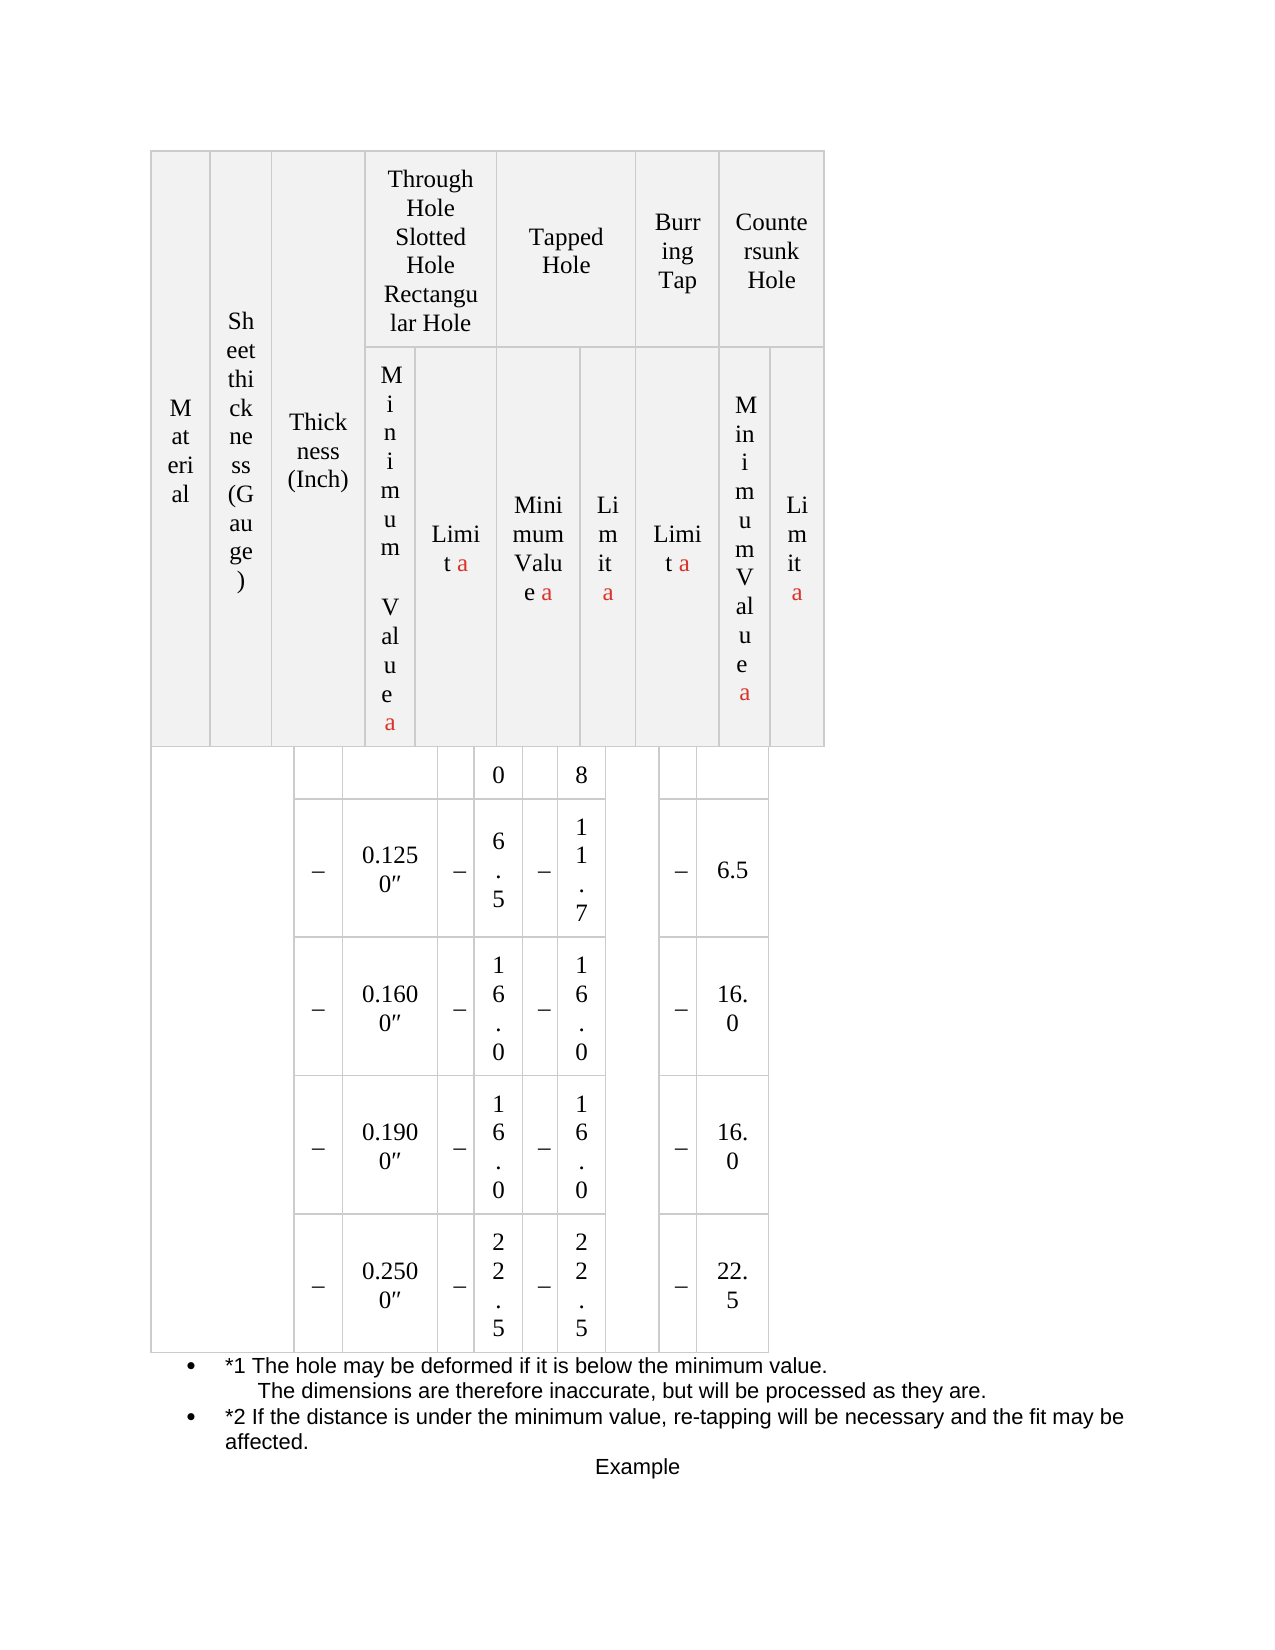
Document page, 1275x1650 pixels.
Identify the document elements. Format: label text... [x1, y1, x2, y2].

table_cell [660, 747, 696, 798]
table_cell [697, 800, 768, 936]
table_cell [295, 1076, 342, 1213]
text Example [150, 1454, 1125, 1479]
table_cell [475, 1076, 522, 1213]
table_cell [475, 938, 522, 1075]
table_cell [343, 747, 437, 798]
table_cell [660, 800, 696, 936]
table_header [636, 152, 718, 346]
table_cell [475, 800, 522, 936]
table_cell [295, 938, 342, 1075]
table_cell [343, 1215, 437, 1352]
list *2 If the distance is under the minimum value, re-tapping will be necessary and the fit may be affected. [187, 1403, 1125, 1454]
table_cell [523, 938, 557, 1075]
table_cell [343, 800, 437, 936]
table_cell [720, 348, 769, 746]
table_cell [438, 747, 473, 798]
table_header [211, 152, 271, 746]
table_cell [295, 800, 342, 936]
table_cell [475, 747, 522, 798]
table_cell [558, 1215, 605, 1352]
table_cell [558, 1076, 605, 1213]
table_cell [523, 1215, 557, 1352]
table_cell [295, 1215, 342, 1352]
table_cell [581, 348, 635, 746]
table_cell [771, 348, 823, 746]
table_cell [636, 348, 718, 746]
list *1 The hole may be deformed if it is below the minimum value. [187, 1353, 1125, 1378]
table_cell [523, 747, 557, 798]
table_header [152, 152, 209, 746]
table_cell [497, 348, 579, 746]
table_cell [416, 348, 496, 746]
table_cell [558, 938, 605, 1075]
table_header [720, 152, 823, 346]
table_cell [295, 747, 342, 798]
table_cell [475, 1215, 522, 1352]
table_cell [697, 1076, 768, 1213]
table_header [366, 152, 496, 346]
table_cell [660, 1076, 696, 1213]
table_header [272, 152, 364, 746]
text The dimensions are therefore inaccurate, but will be processed as they are. [257, 1378, 1125, 1403]
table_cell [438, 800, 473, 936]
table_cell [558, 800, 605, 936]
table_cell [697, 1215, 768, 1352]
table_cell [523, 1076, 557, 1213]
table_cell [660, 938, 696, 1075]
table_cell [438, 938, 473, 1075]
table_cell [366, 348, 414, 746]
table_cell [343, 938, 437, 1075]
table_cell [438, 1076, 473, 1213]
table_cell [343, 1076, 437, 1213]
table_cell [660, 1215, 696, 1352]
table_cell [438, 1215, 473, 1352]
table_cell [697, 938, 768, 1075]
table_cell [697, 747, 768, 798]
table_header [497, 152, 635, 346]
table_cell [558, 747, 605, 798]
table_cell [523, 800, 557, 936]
